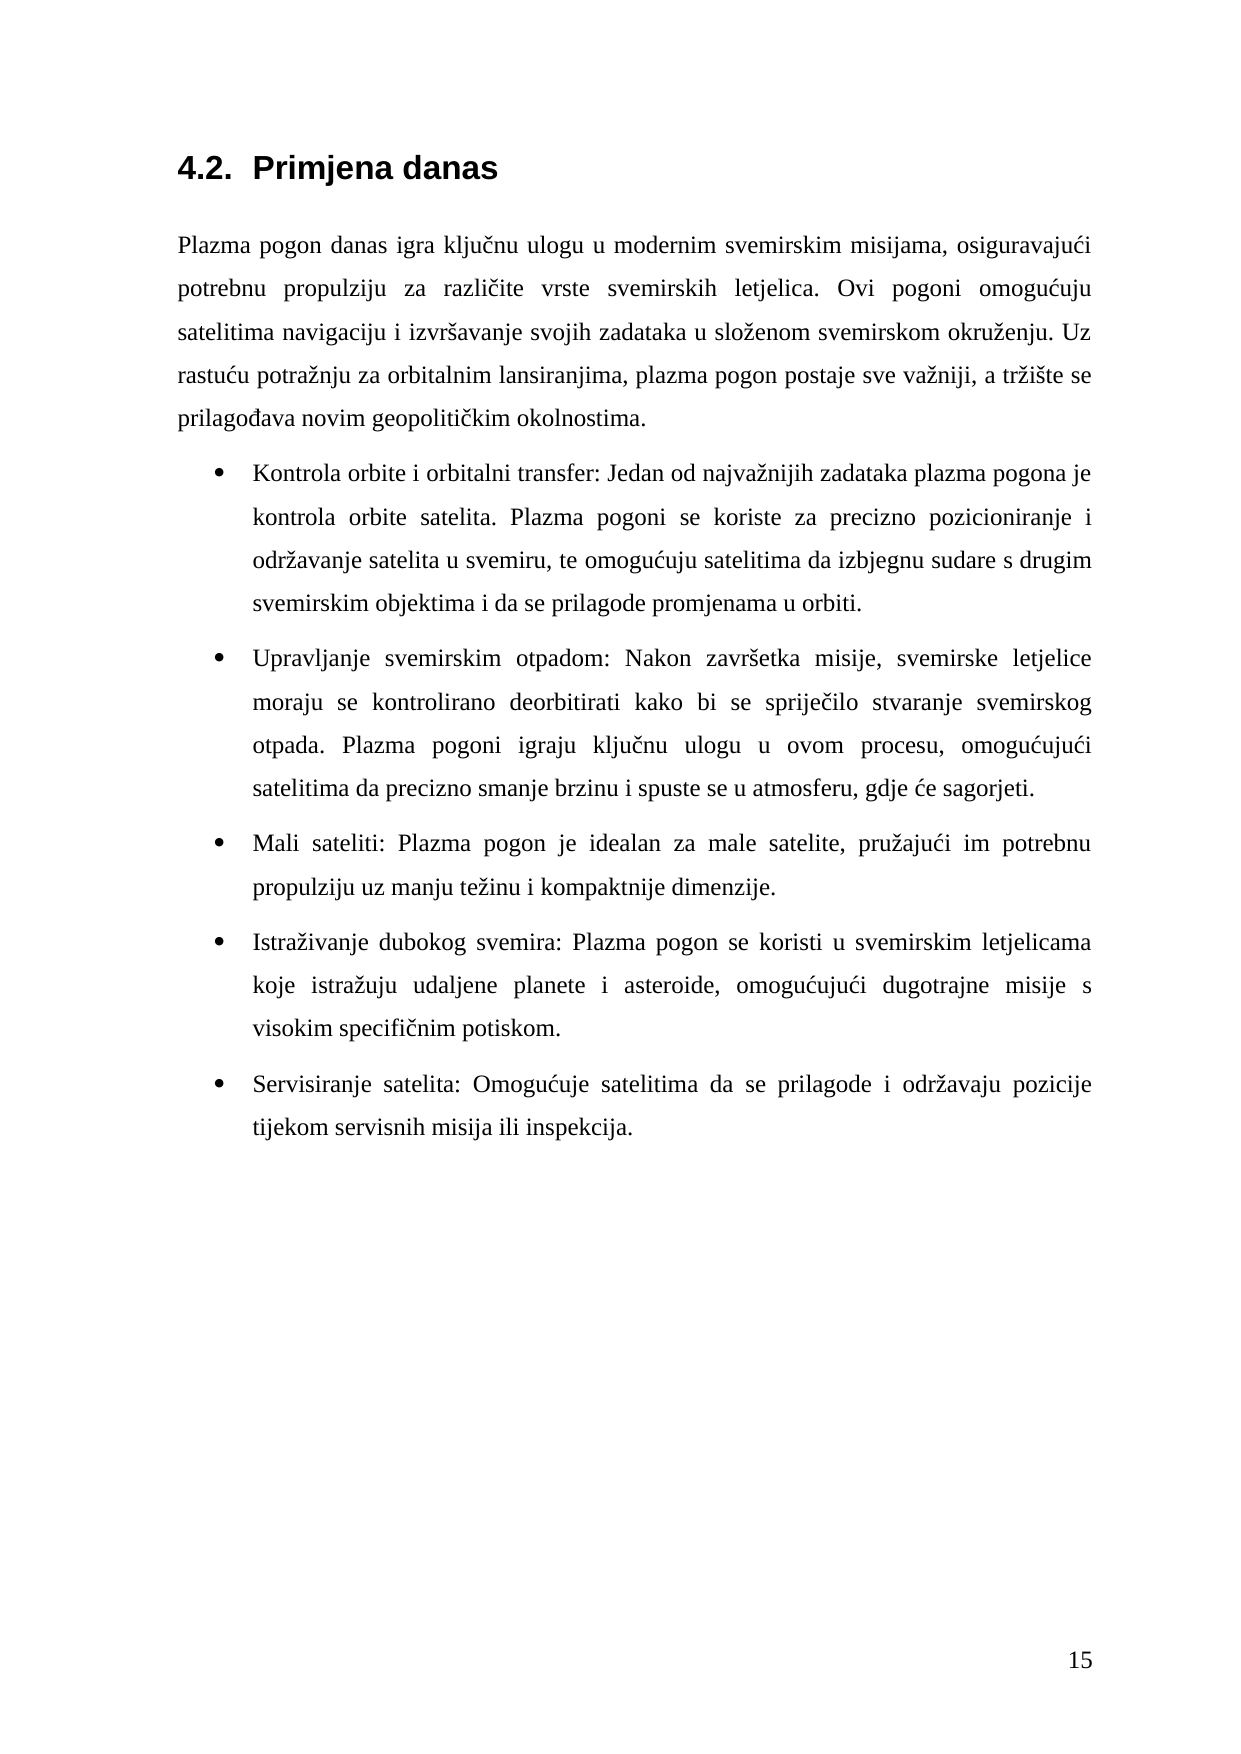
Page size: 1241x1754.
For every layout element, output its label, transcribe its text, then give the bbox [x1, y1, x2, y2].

subtitle Primjena danas [177, 148, 1092, 186]
list Servisiranje satelita: Omogućuje satelitima da se prilagode i održavaju pozicije tijekom servisnih misija ili inspekcija. [215, 1069, 1092, 1141]
list Istraživanje dubokog svemira: Plazma pogon se koristi u svemirskim letjelicama koje istražuju udaljene planete i asteroide, omogućujući dugotrajne misije s visokim specifičnim potiskom. [215, 927, 1092, 1042]
text Plazma pogon danas igra ključnu ulogu u modernim svemirskim misijama, osiguravajući potrebnu propulziju za različite vrste svemirskih letjelica. Ovi pogoni omogućuju satelitima navigaciju i izvršavanje svojih zadataka u složenom svemirskom okruženju. Uz rastuću potražnju za orbitalnim lansiranjima, plazma pogon postaje sve važniji, a tržište se prilagođava novim geopolitičkim okolnostima. [177, 230, 1092, 432]
list Kontrola orbite i orbitalni transfer: Jedan od najvažnijih zadataka plazma pogona je kontrola orbite satelita. Plazma pogoni se koriste za precizno pozicioniranje i održavanje satelita u svemiru, te omogućuju satelitima da izbjegnu sudare s drugim svemirskim objektima i da se prilagode promjenama u orbiti. [215, 458, 1092, 617]
list Mali sateliti: Plazma pogon je idealan za male satelite, pružajući im potrebnu propulziju uz manju težinu i kompaktnije dimenzije. [215, 828, 1092, 900]
list Upravljanje svemirskim otpadom: Nakon završetka misije, svemirske letjelice moraju se kontrolirano deorbitirati kako bi se spriječilo stvaranje svemirskog otpada. Plazma pogoni igraju ključnu ulogu u ovom procesu, omogućujući satelitima da precizno smanje brzinu i spuste se u atmosferu, gdje će sagorjeti. [215, 643, 1092, 802]
